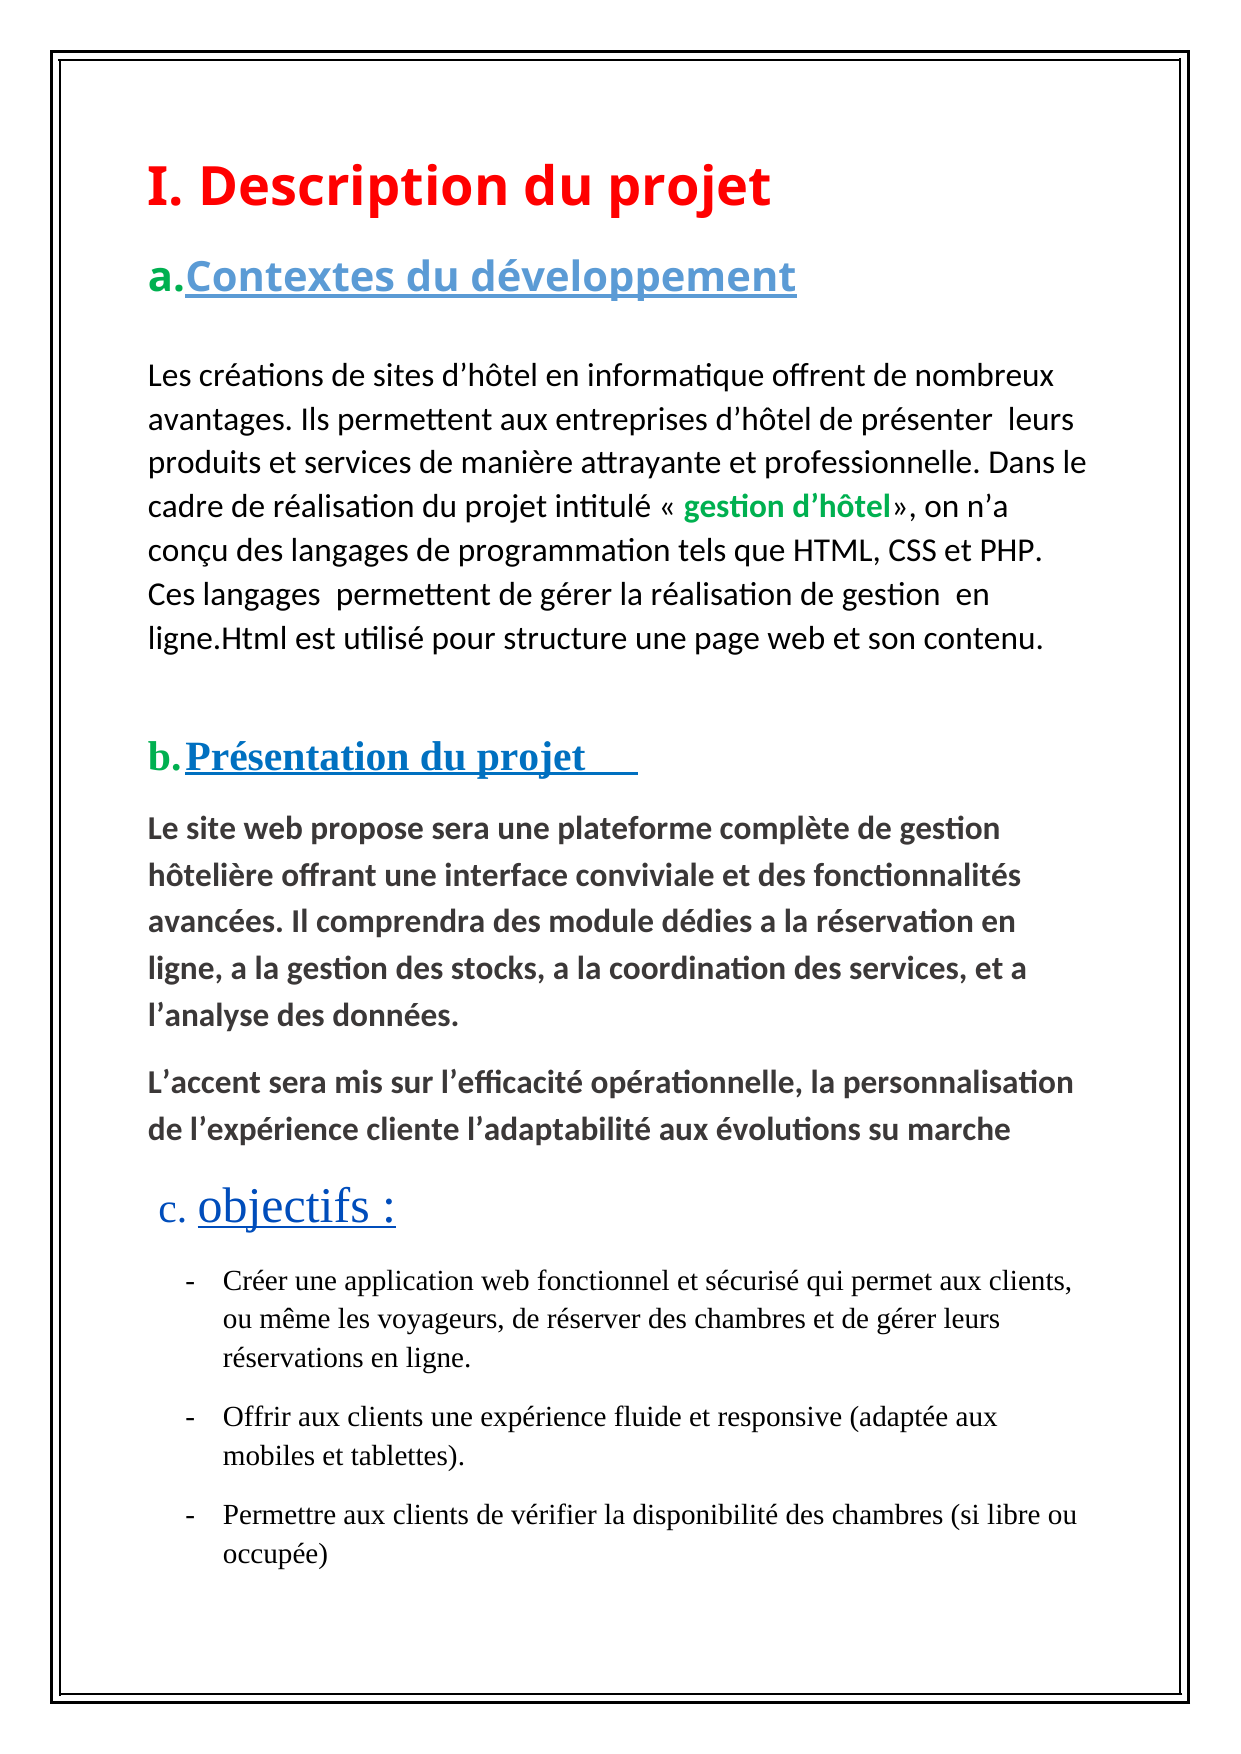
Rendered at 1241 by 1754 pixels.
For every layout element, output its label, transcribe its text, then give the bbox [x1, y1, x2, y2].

subtitle I. Description du projet [148, 148, 1093, 221]
subtitle Contextes du développement [148, 247, 1093, 303]
text Le site web propose sera une plateforme complète de gestion hôtelière offrant une interface conviviale et des fonctionnalités avancées. Il comprendra des module dédies a la réservation en ligne, a la gestion des stocks, a la coordination des services, et a l’analyse des données. [148, 807, 1093, 1035]
list Permettre aux clients de vérifier la disponibilité des chambres (si libre ou occupée) [185, 1497, 1093, 1569]
list Offrir aux clients une expérience fluide et responsive (adaptée aux mobiles et tablettes). [185, 1399, 1093, 1471]
list Présentation du projet [148, 731, 1093, 779]
text L’accent sera mis sur l’efficacité opérationnelle, la personnalisation de l’expérience cliente l’adaptabilité aux évolutions su marche [148, 1062, 1093, 1149]
text c. objectifs : [148, 1176, 1093, 1233]
list Créer une application web fonctionnel et sécurisé qui permet aux clients, ou même les voyageurs, de réserver des chambres et de gérer leurs réservations en ligne. [185, 1263, 1093, 1373]
text Les créations de sites d’hôtel en informatique offrent de nombreux avantages. Ils permettent aux entreprises d’hôtel de présenter leurs produits et services de manière attrayante et professionnelle. Dans le cadre de réalisation du projet intitulé « gestion d’hôtel», on n’a conçu des langages de programmation tels que HTML, CSS et PHP. Ces langages permettent de gérer la réalisation de gestion en ligne.Html est utilisé pour structure une page web et son contenu. [148, 353, 1093, 658]
